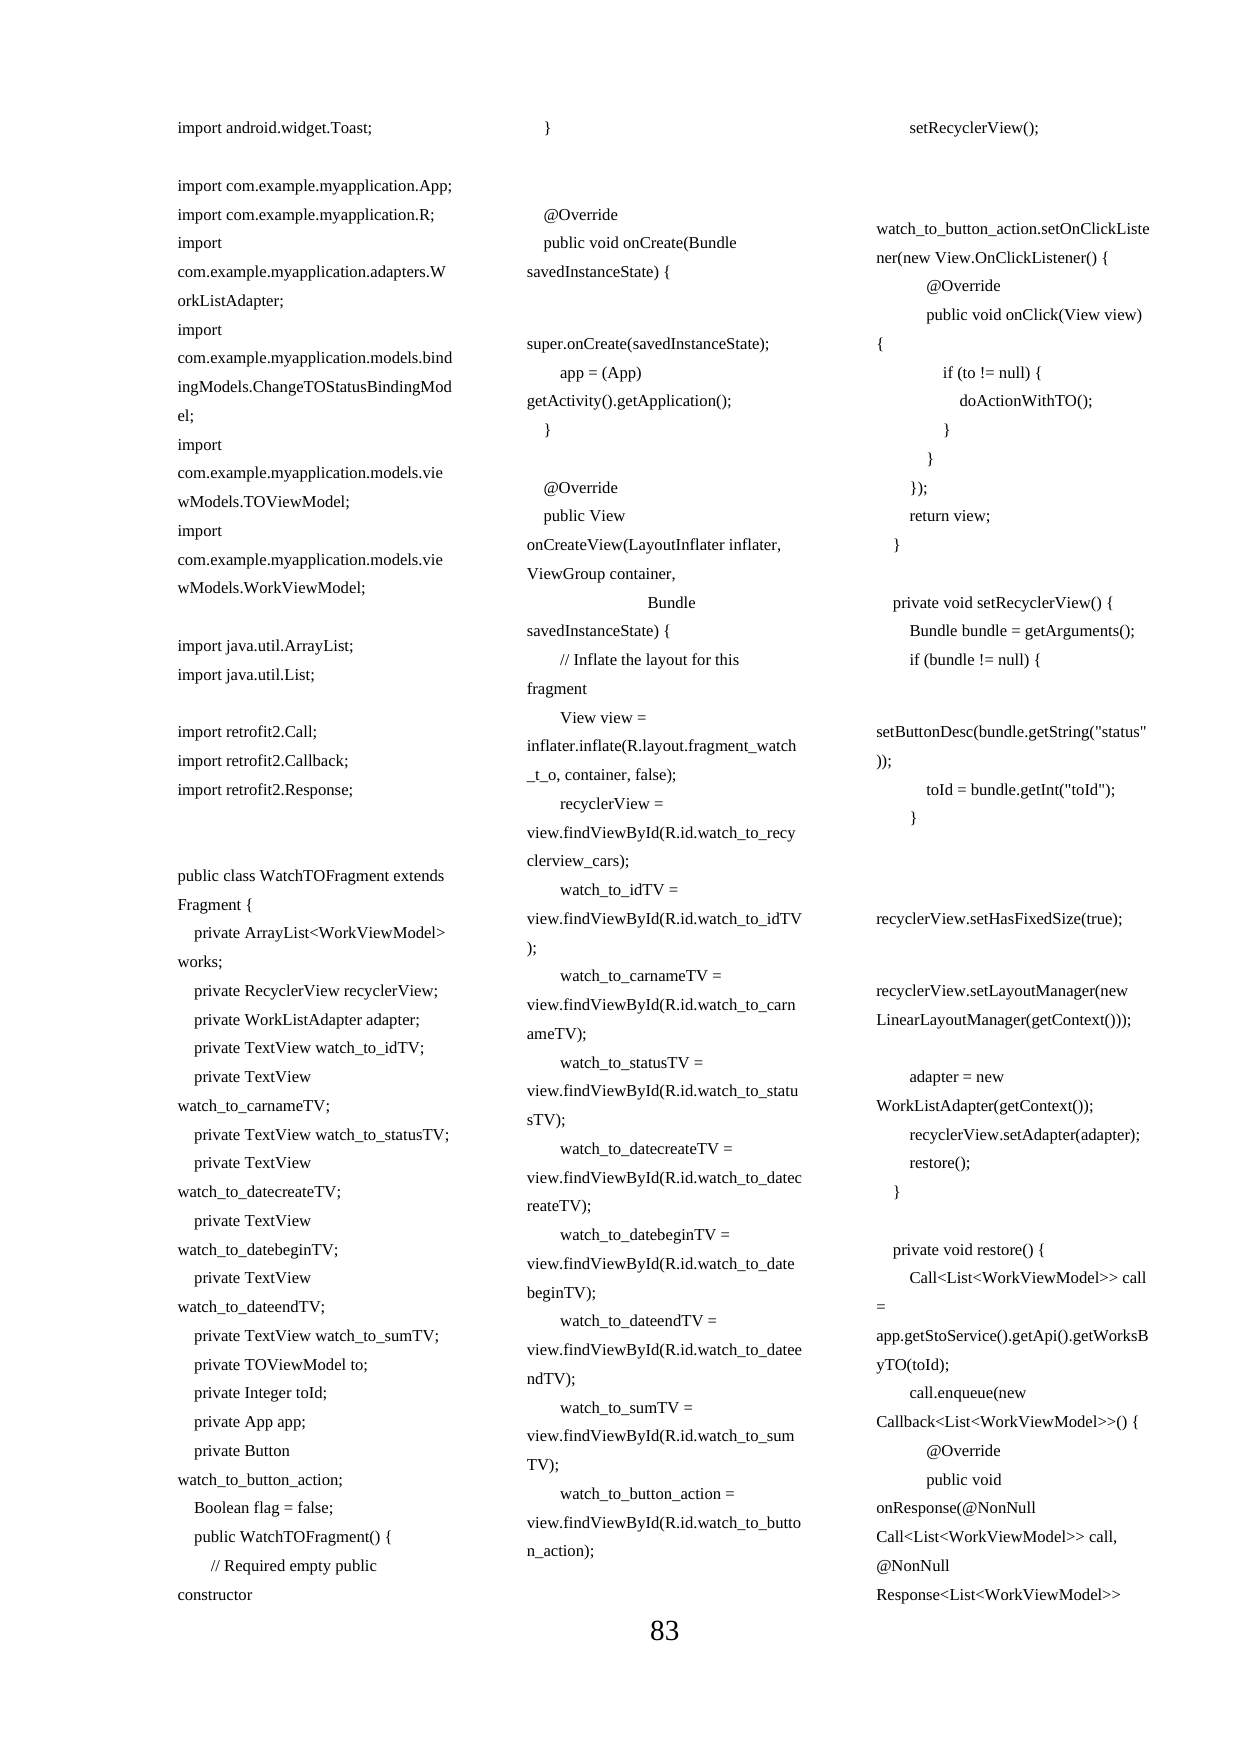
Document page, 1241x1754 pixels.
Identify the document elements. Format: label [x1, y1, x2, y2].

text [527, 118, 802, 1589]
text [876, 118, 1152, 1603]
text [177, 118, 453, 1603]
